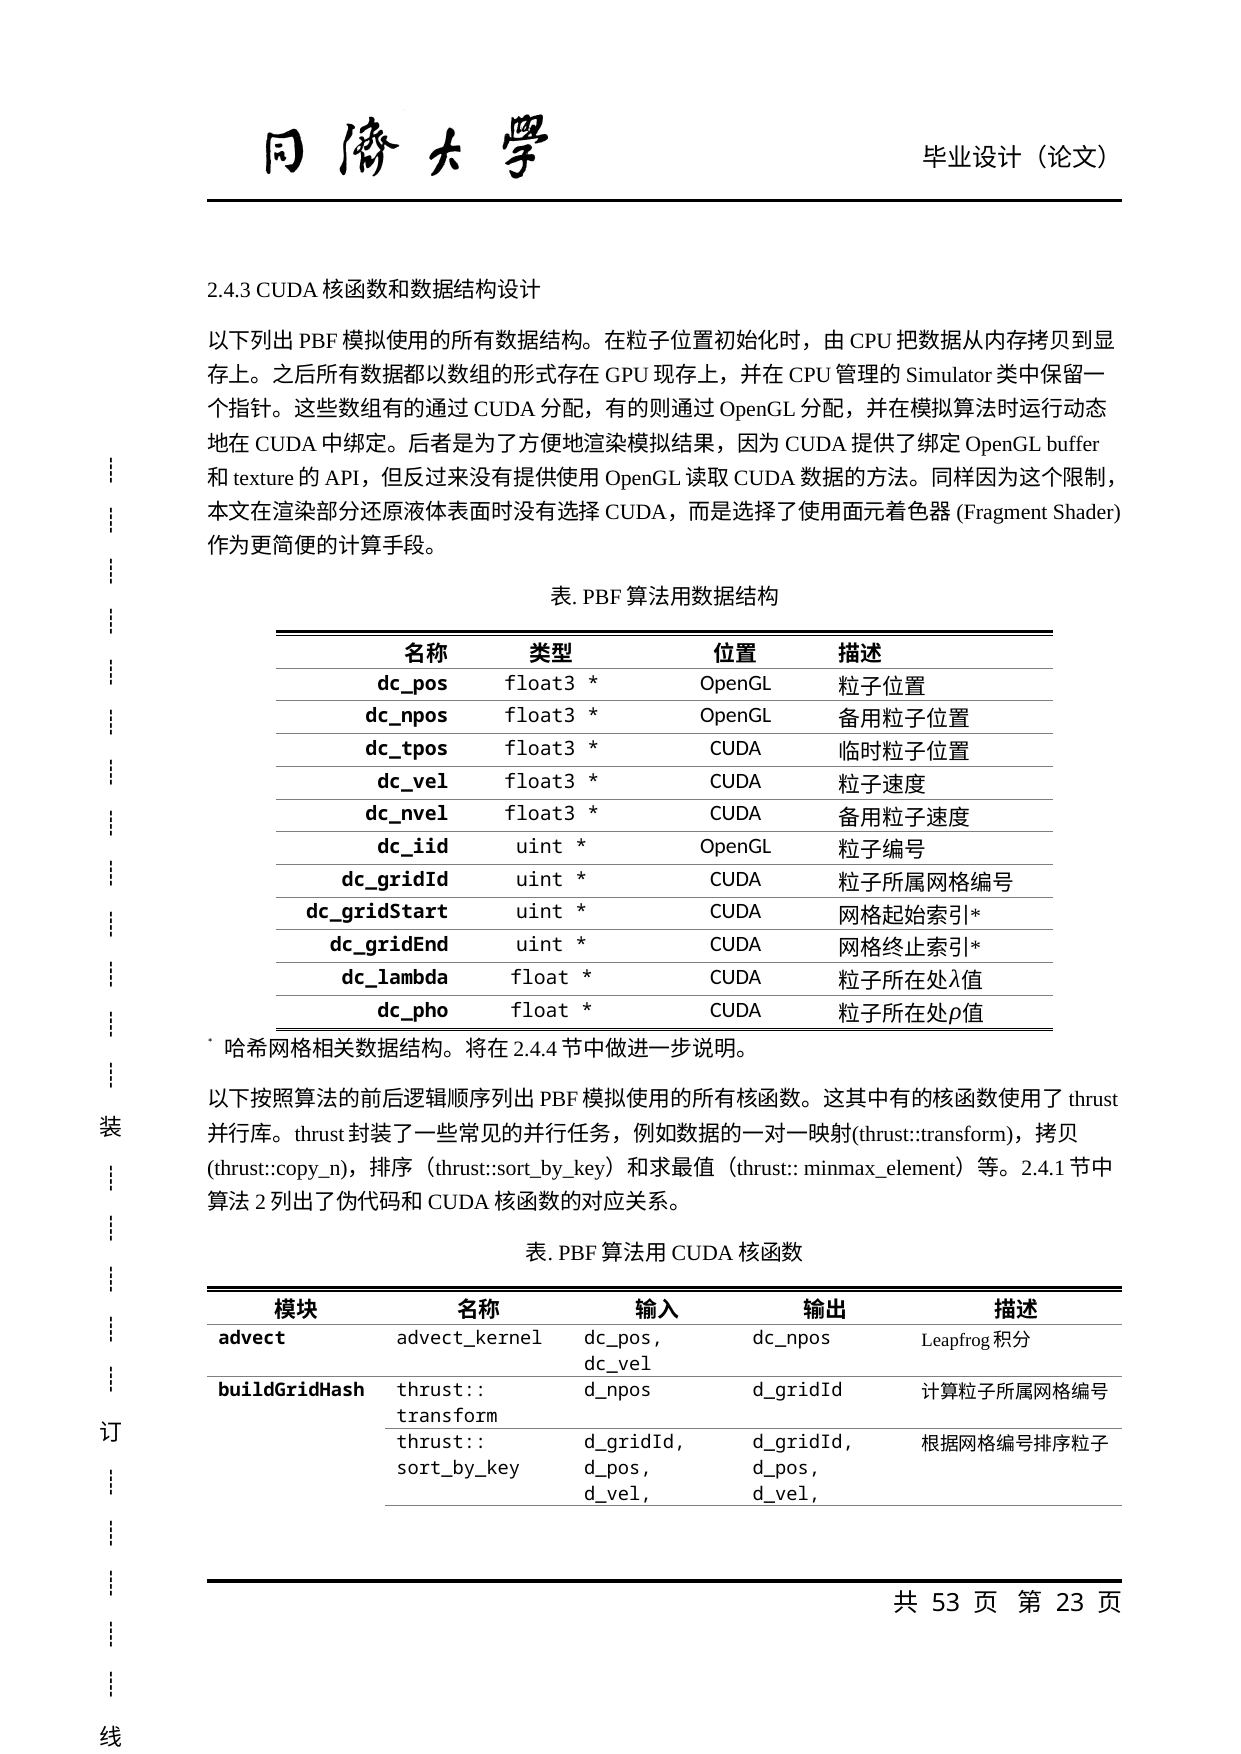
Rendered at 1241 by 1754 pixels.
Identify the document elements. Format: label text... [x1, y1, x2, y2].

table_header 名称 [276, 636, 459, 668]
table_cell float3 * [459, 701, 643, 733]
table_cell dc_npos [276, 701, 459, 733]
table_cell 粒子所在处值 [828, 996, 1053, 1027]
table_header 类型 [459, 636, 643, 668]
picture [244, 106, 566, 185]
table_cell dc_gridId [276, 865, 459, 897]
table_cell 备用粒子位置 [828, 701, 1053, 733]
table_cell dc_pho [276, 996, 459, 1027]
table_cell uint * [459, 865, 643, 897]
table_cell dc_lambda [276, 963, 459, 995]
table_cell 粒子速度 [828, 767, 1053, 798]
table_header 名称 [385, 1292, 573, 1323]
table_cell 粒子位置 [828, 669, 1053, 700]
table_cell advect [207, 1325, 385, 1376]
table_cell d_gridId, d_pos, d_vel, d_npos, d_nvel, d_iid [573, 1429, 741, 1505]
table_cell 备用粒子速度 [828, 800, 1053, 831]
table_cell d_gridId, d_pos, d_vel, d_npos, d_nvel, d_iid [741, 1429, 910, 1505]
table_header 描述 [910, 1292, 1122, 1323]
table_cell CUDA [643, 865, 827, 897]
table_cell d_npos [573, 1377, 741, 1428]
table_cell 粒子所属网格编号 [828, 865, 1053, 897]
table_cell 网格起始索引* [828, 898, 1053, 929]
text 以下按照算法的前后逻辑顺序列出PBF模拟使用的所有核函数。这其中有的核函数使用了thrust并行库。thrust封装了一些常见的并行任务，例如数据的一对一映射(thrust::transform)，拷贝(thrust::copy_n)，排序（thrust::sort_by_key）和求最值（thrust:: minmax_element）等。2.4.1节中算法2列出了伪代码和CUDA核函数的对应关系。 [207, 1081, 1122, 1216]
table_header 输入 [573, 1292, 741, 1323]
table_cell dc_pos, dc_vel [573, 1325, 741, 1376]
table_header 位置 [643, 636, 827, 668]
table_cell float3 * [459, 767, 643, 798]
text 表. PBF算法用CUDA核函数 [207, 1235, 1122, 1266]
table_cell dc_gridStart [276, 898, 459, 929]
table_cell d_gridId [741, 1377, 910, 1428]
table_cell CUDA [643, 800, 827, 831]
table_cell Leapfrog积分 [910, 1325, 1122, 1376]
table_header 模块 [207, 1292, 385, 1323]
table_header 输出 [741, 1292, 910, 1323]
table_cell OpenGL [643, 669, 827, 700]
table_cell 粒子编号 [828, 832, 1053, 864]
table_cell dc_iid [276, 832, 459, 864]
table_cell dc_pos [276, 669, 459, 700]
table_cell CUDA [643, 930, 827, 962]
text 2.4.3 CUDA核函数和数据结构设计 [207, 272, 1122, 304]
table_cell CUDA [643, 963, 827, 995]
table_cell advect_kernel [385, 1325, 573, 1376]
table_cell CUDA [643, 734, 827, 766]
table_cell CUDA [643, 898, 827, 929]
table_cell float3 * [459, 800, 643, 831]
table_cell float * [459, 963, 643, 995]
table_cell float * [459, 996, 643, 1027]
table_cell 根据网格编号排序粒子 [910, 1429, 1122, 1505]
table_cell 临时粒子位置 [828, 734, 1053, 766]
table_cell float3 * [459, 669, 643, 700]
table_cell OpenGL [643, 832, 827, 864]
table_cell dc_vel [276, 767, 459, 798]
table_cell uint * [459, 832, 643, 864]
table_cell dc_npos [741, 1325, 910, 1376]
table_cell 计算粒子所属网格编号 [910, 1377, 1122, 1428]
table_cell float3 * [459, 734, 643, 766]
table_cell thrust:: sort_by_key [385, 1429, 573, 1505]
table_cell uint * [459, 898, 643, 929]
table_cell 粒子所在处值 [828, 963, 1053, 995]
table_header 描述 [828, 636, 1053, 668]
table_cell OpenGL [643, 701, 827, 733]
table_cell dc_nvel [276, 800, 459, 831]
table_cell thrust:: transform [385, 1377, 573, 1428]
table_cell uint * [459, 930, 643, 962]
text * 哈希网格相关数据结构。将在2.4.4节中做进一步说明。 [207, 1031, 1122, 1062]
table_cell CUDA [643, 767, 827, 798]
table_cell dc_gridEnd [276, 930, 459, 962]
text 以下列出PBF模拟使用的所有数据结构。在粒子位置初始化时，由CPU把数据从内存拷贝到显存上。之后所有数据都以数组的形式存在GPU现存上，并在CPU管理的Simulator类中保留一个指针。这些数组有的通过CUDA分配，有的则通过OpenGL分配，并在模拟算法时运行动态地在CUDA中绑定。后者是为了方便地渲染模拟结果，因为CUDA提供了绑定OpenGL buffer和texture的API，但反过来没有提供使用OpenGL读取CUDA数据的方法。同样因为这个限制，本文在渲染部分还原液体表面时没有选择CUDA，而是选择了使用面元着色器 (Fragment Shader) 作为更简便的计算手段。 [207, 323, 1122, 560]
table_cell 网格终止索引* [828, 930, 1053, 962]
table_cell CUDA [643, 996, 827, 1027]
text 表. PBF算法用数据结构 [207, 579, 1122, 611]
table_cell dc_tpos [276, 734, 459, 766]
table_cell buildGridHash [207, 1377, 385, 1505]
